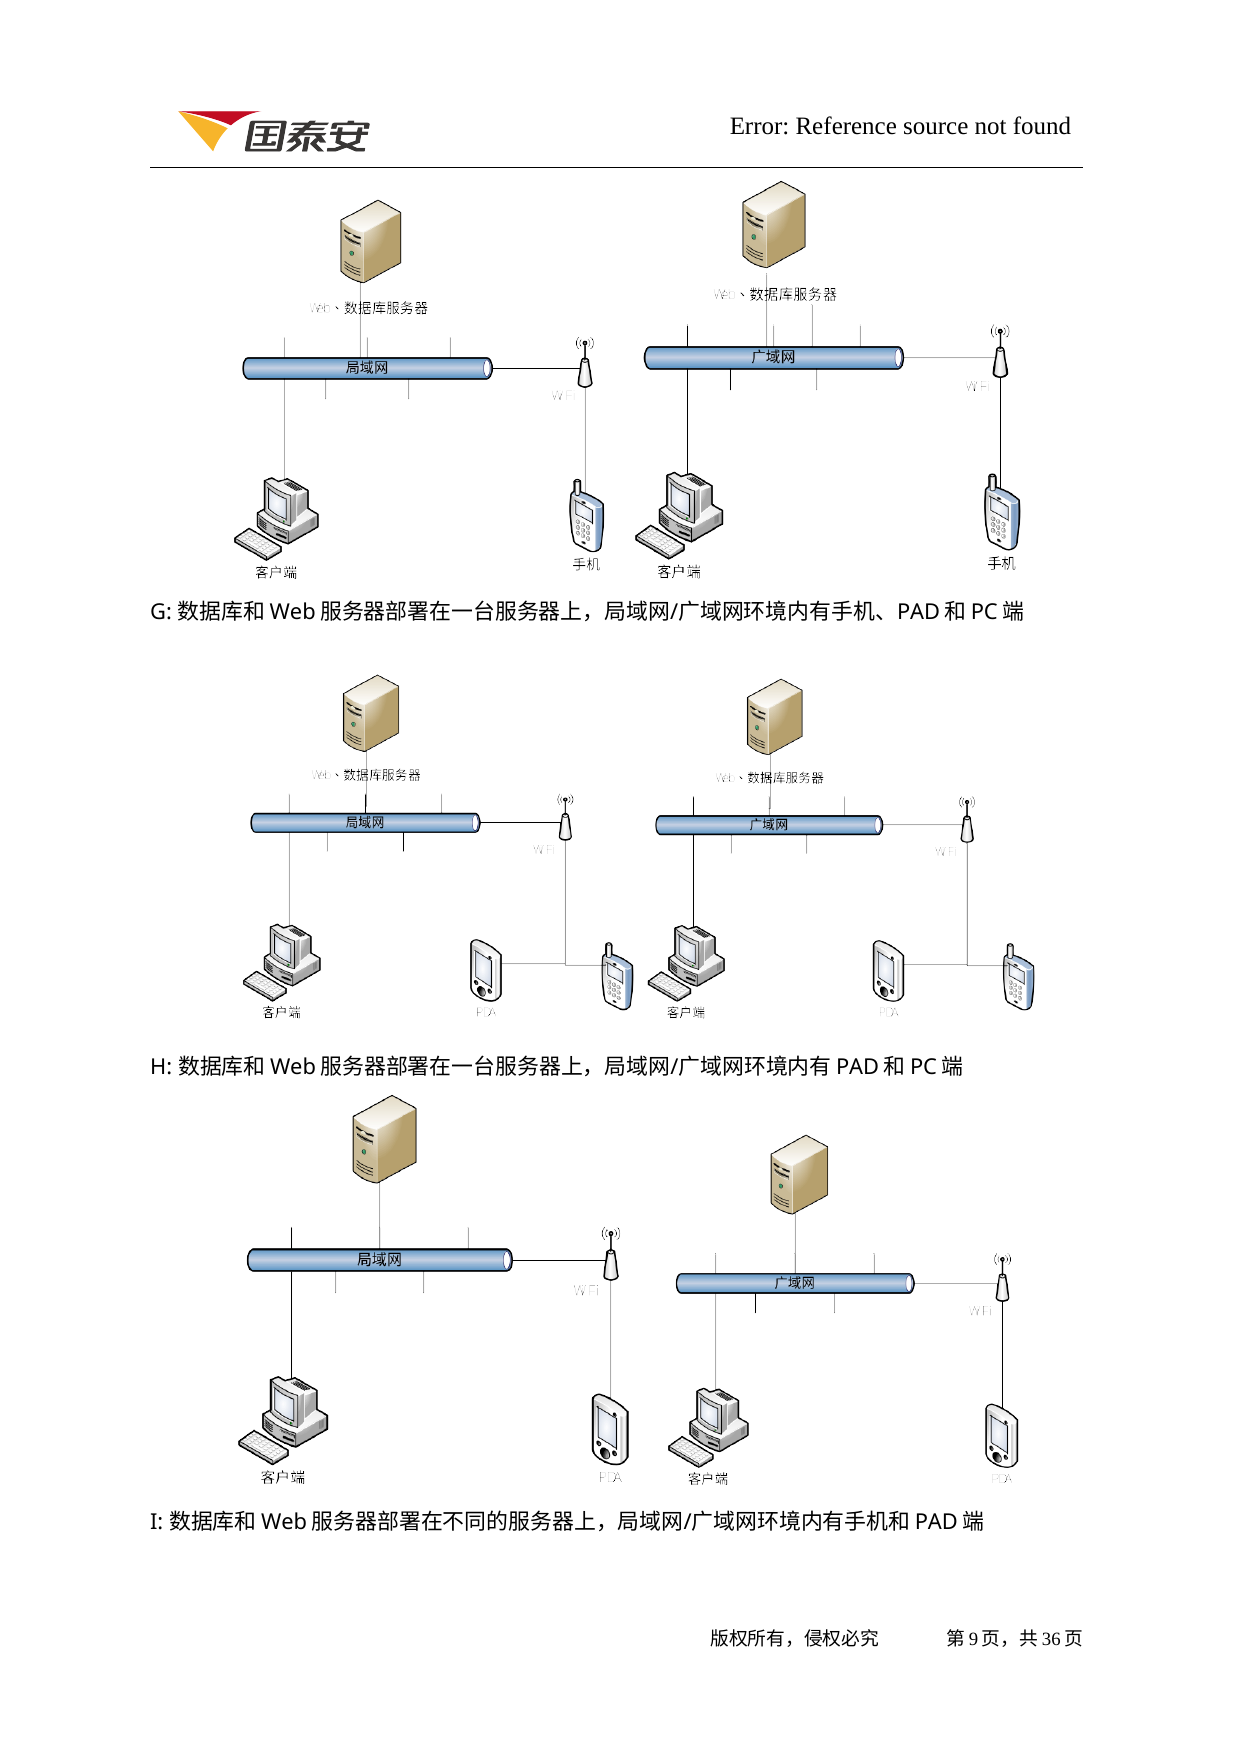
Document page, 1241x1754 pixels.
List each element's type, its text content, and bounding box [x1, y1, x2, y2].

picture [150, 88, 393, 163]
text G: 数据库和Web服务器部署在一台服务器上，局域网/广域网环境内有手机、PAD和PC端 [150, 594, 1083, 626]
text I: 数据库和Web服务器部署在不同的服务器上，局域网/广域网环境内有手机和PAD端 [150, 1504, 1083, 1536]
text H: 数据库和Web服务器部署在一台服务器上，局域网/广域网环境内有PAD和PC端 [150, 1049, 1083, 1081]
